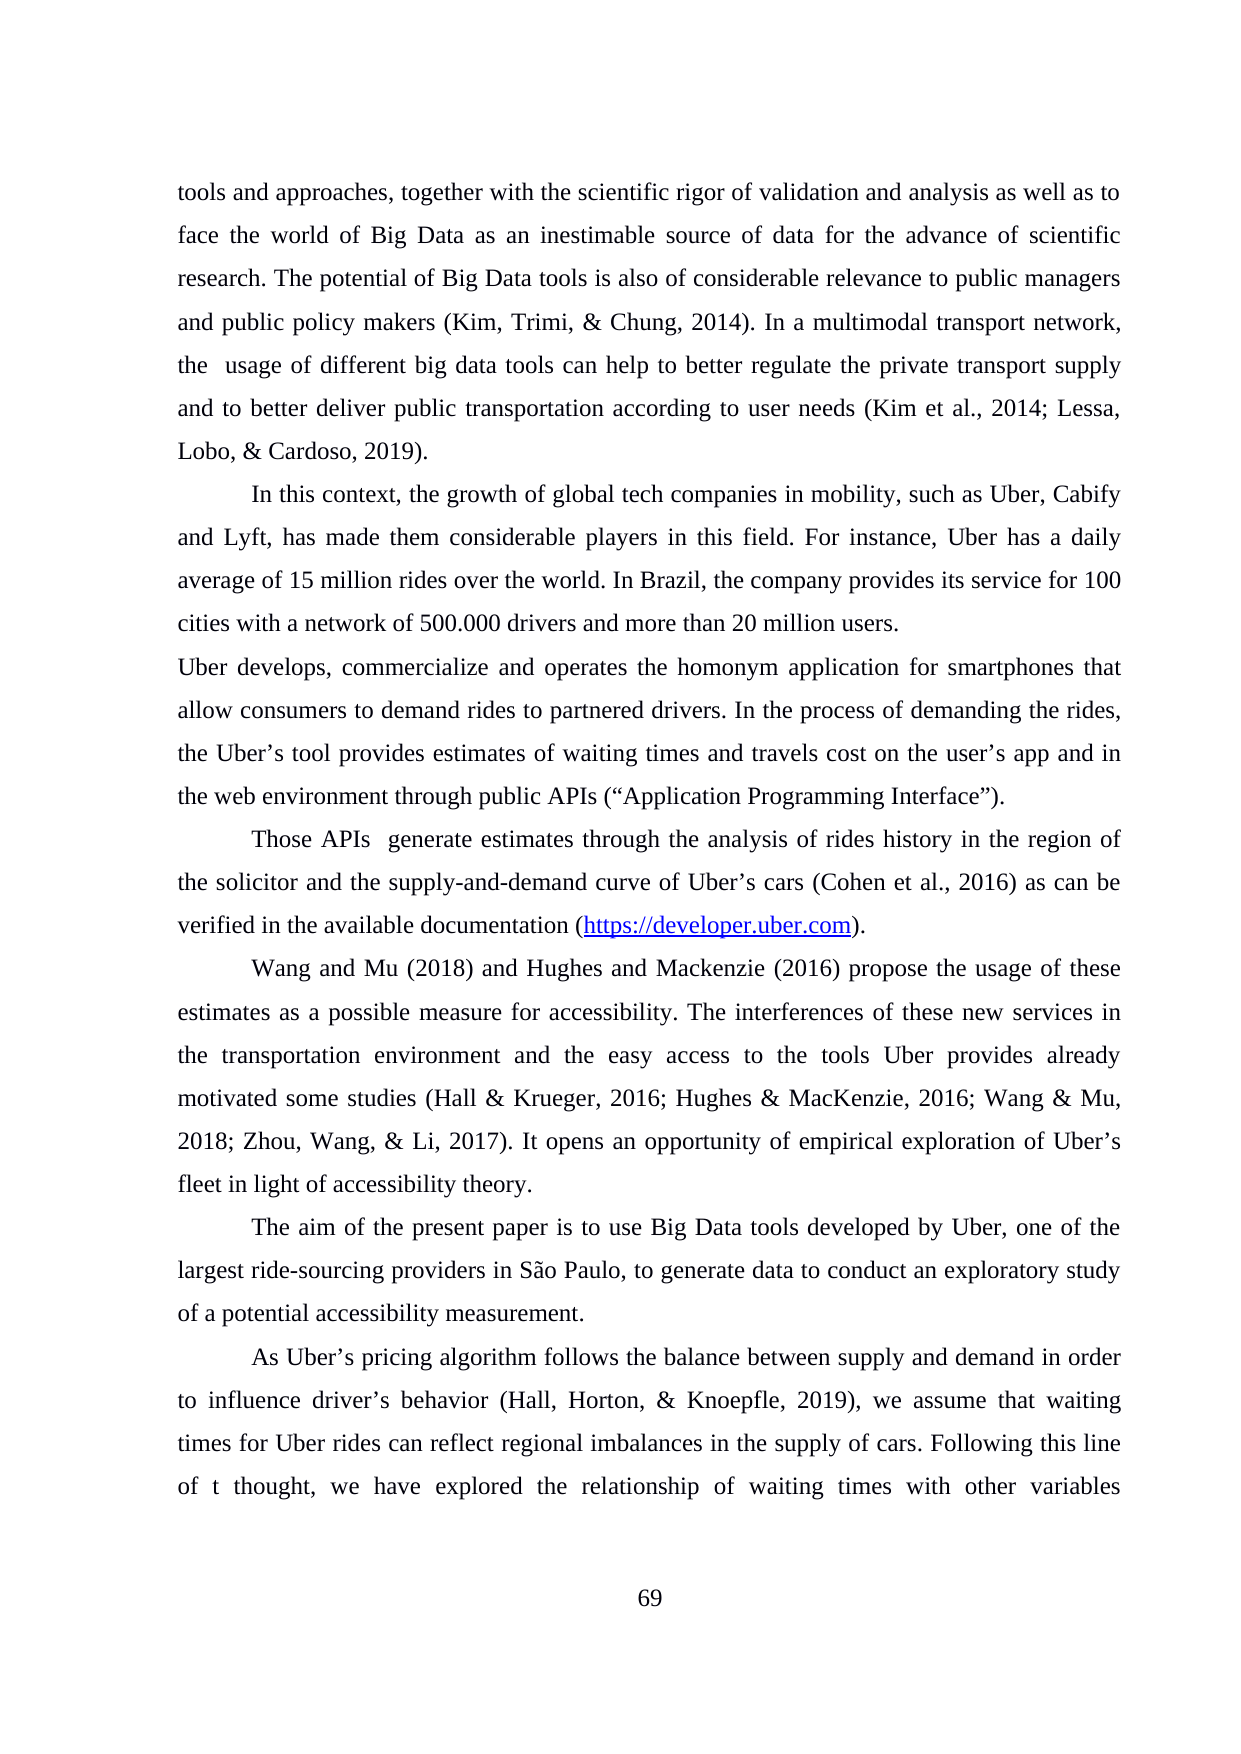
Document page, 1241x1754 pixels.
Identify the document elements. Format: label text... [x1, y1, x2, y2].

text Those APIs generate estimates through the analysis of rides history in the region of the solicitor and the supply-and-demand curve of Uber’s cars (Cohen et al., 2016) as can be verified in the available documentation (https://developer.uber.com). [177, 824, 1122, 939]
text Uber develops, commercialize and operates the homonym application for smartphones that allow consumers to demand rides to partnered drivers. In the process of demanding the rides, the Uber’s tool provides estimates of waiting times and travels cost on the user’s app and in the web environment through public APIs (“Application Programming Interface”). [177, 652, 1122, 810]
text In this context, the growth of global tech companies in mobility, such as Uber, Cabify and Lyft, has made them considerable players in this field. For instance, Uber has a daily average of 15 million rides over the world. In Brazil, the company provides its service for 100 cities with a network of 500.000 drivers and more than 20 million users. [177, 479, 1122, 637]
text The aim of the present paper is to use Big Data tools developed by Uber, one of the largest ride-sourcing providers in São Paulo, to generate data to conduct an exploratory study of a potential accessibility measurement. [177, 1212, 1122, 1327]
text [177, 177, 1122, 465]
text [177, 1342, 1122, 1500]
text Wang and Mu (2018) and Hughes and Mackenzie (2016) propose the usage of these estimates as a possible measure for accessibility. The interferences of these new services in the transportation environment and the easy access to the tools Uber provides already motivated some studies (Hall & Krueger, 2016; Hughes & MacKenzie, 2016; Wang & Mu, 2018; Zhou, Wang, & Li, 2017). It opens an opportunity of empirical exploration of Uber’s fleet in light of accessibility theory. [177, 953, 1122, 1198]
